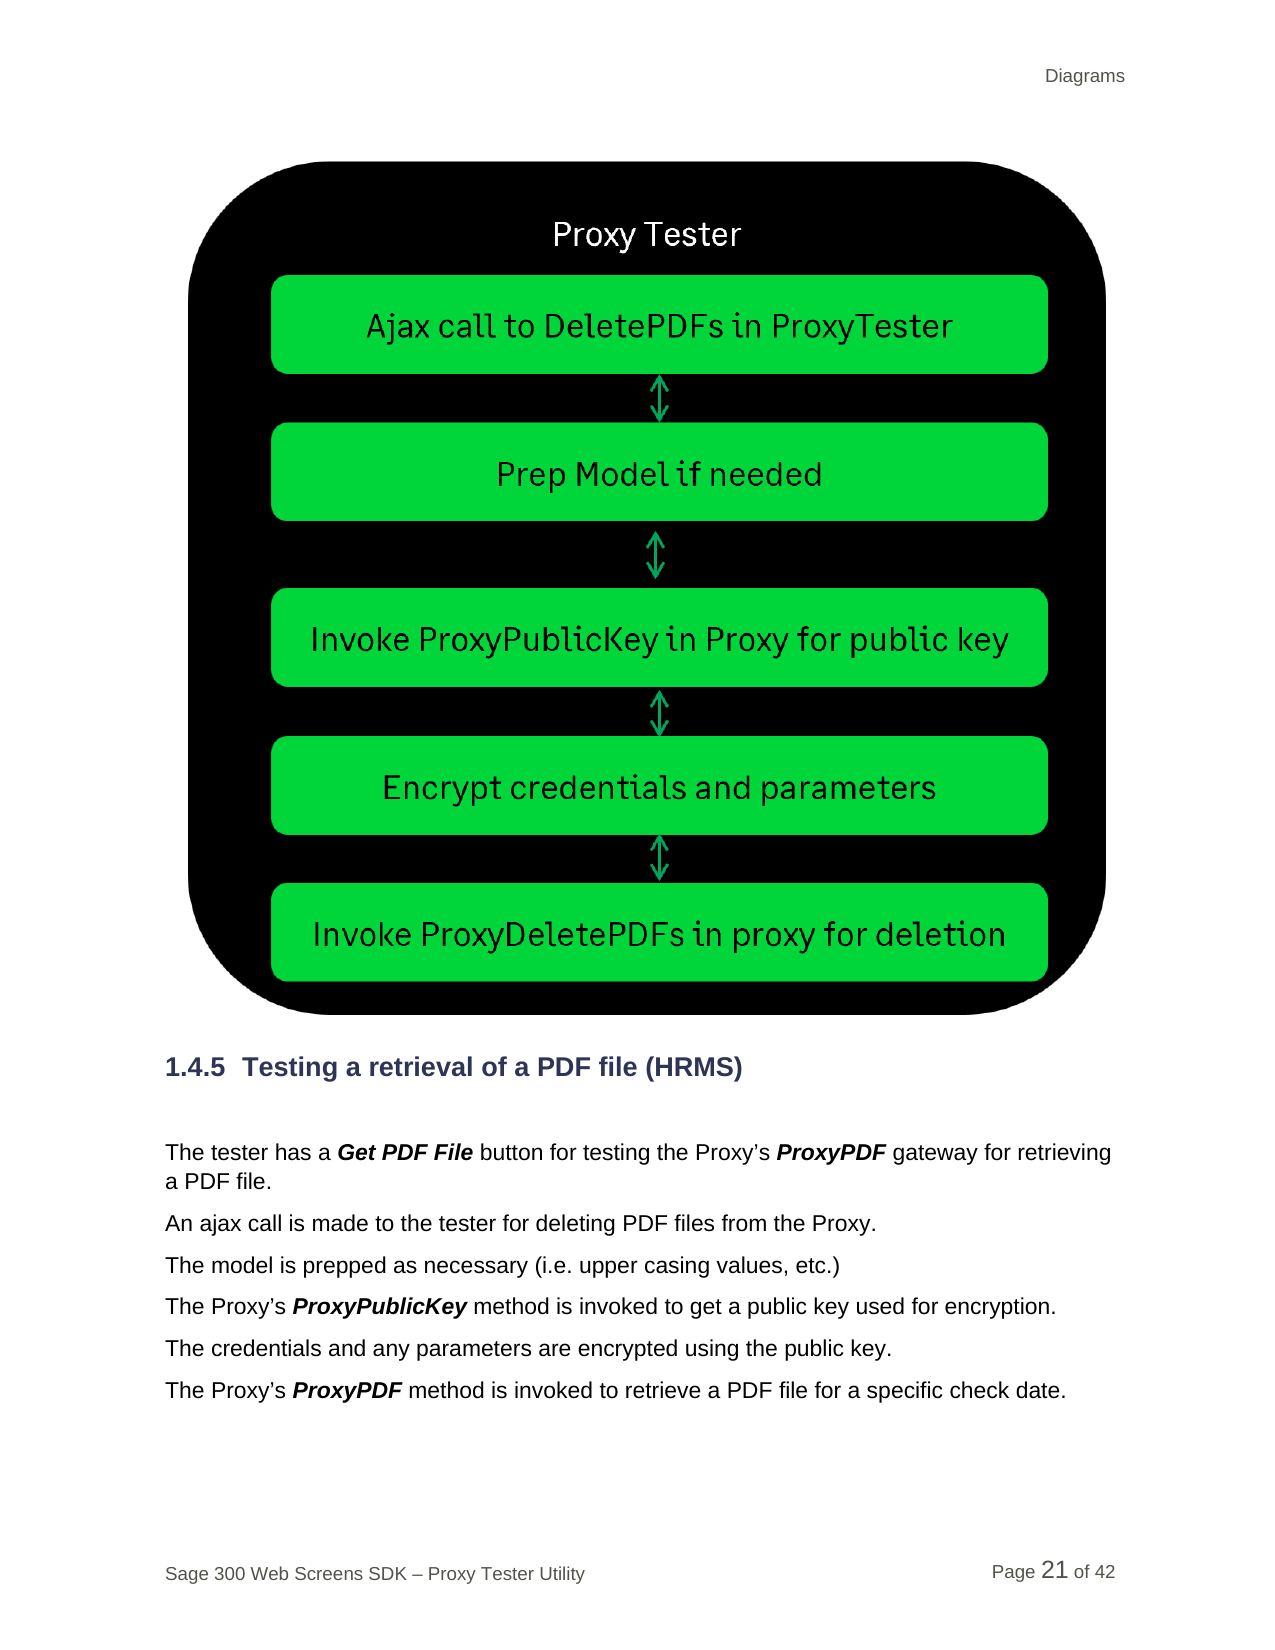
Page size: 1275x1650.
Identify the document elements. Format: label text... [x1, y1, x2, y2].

text The Proxy’s ProxyPublicKey method is invoked to get a public key used for encryption. [165, 1291, 1125, 1320]
text The credentials and any parameters are encrypted using the public key. [165, 1332, 1125, 1361]
picture [165, 149, 1126, 1026]
text An ajax call is made to the tester for deleting PDF files from the Proxy. [165, 1207, 1125, 1236]
subtitle Testing a retrieval of a PDF file (HRMS) [165, 1051, 1125, 1082]
text The model is prepped as necessary (i.e. upper casing values, etc.) [165, 1249, 1125, 1278]
text The Proxy’s ProxyPDF method is invoked to retrieve a PDF file for a specific check date. [165, 1374, 1125, 1403]
text The tester has a Get PDF File button for testing the Proxy’s ProxyPDF gateway for retrieving a PDF file. [165, 1136, 1125, 1195]
